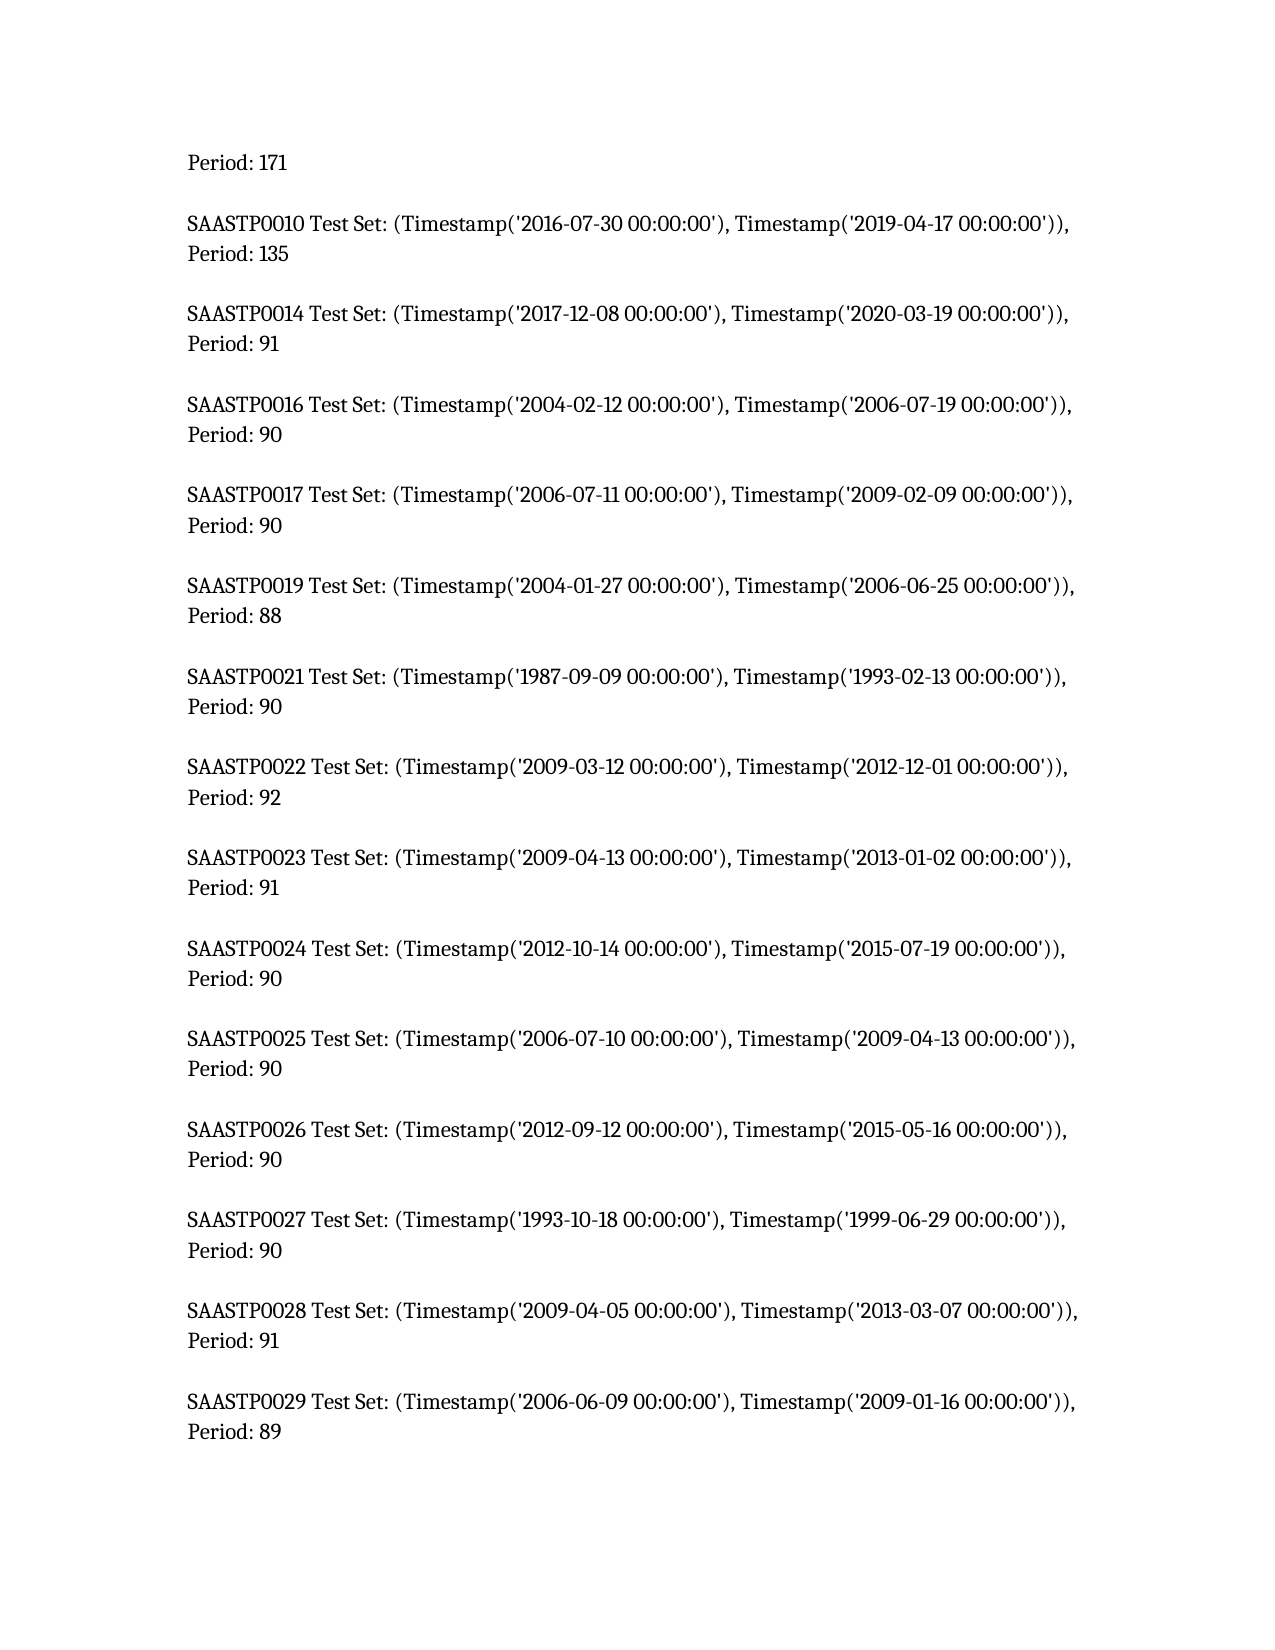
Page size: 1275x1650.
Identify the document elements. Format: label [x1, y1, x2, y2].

text [187, 150, 1087, 1475]
